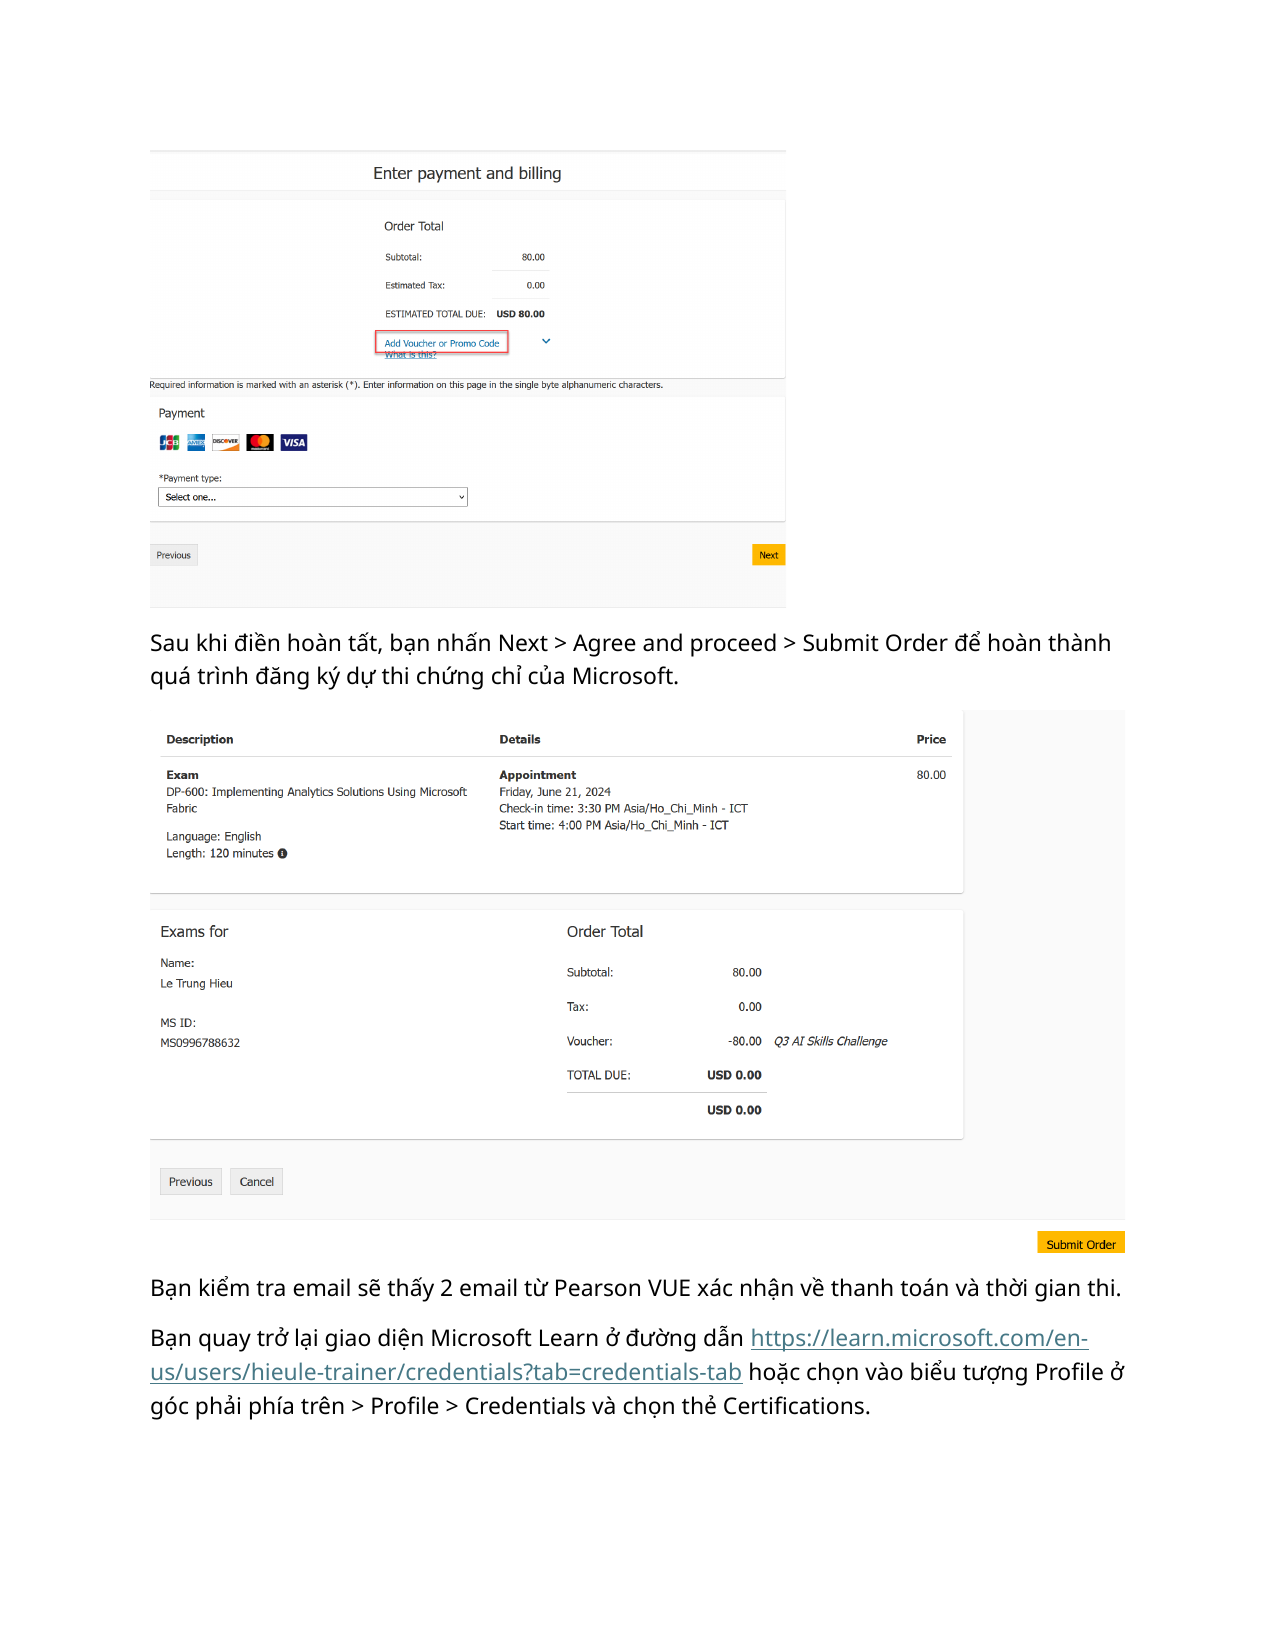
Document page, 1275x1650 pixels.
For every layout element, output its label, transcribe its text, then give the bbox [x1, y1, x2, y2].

text Sau khi điền hoàn tất, bạn nhấn Next > Agree and proceed > Submit Order để hoàn thành quá trình đăng ký dự thi chứng chỉ của Microsoft. [150, 626, 1125, 691]
picture [150, 150, 787, 608]
text Bạn quay trở lại giao diện Microsoft Learn ở đường dẫn https://learn.microsoft.com/en-us/users/hieule-trainer/credentials?tab=credentials-tab hoặc chọn vào biểu tượng Profile ở góc phải phía trên > Profile > Credentials và chọn thẻ Certifications. [150, 1322, 1125, 1421]
picture [150, 710, 1125, 1253]
text Bạn kiểm tra email sẽ thấy 2 email từ Pearson VUE xác nhận về thanh toán và thời gian thi. [150, 1272, 1125, 1303]
